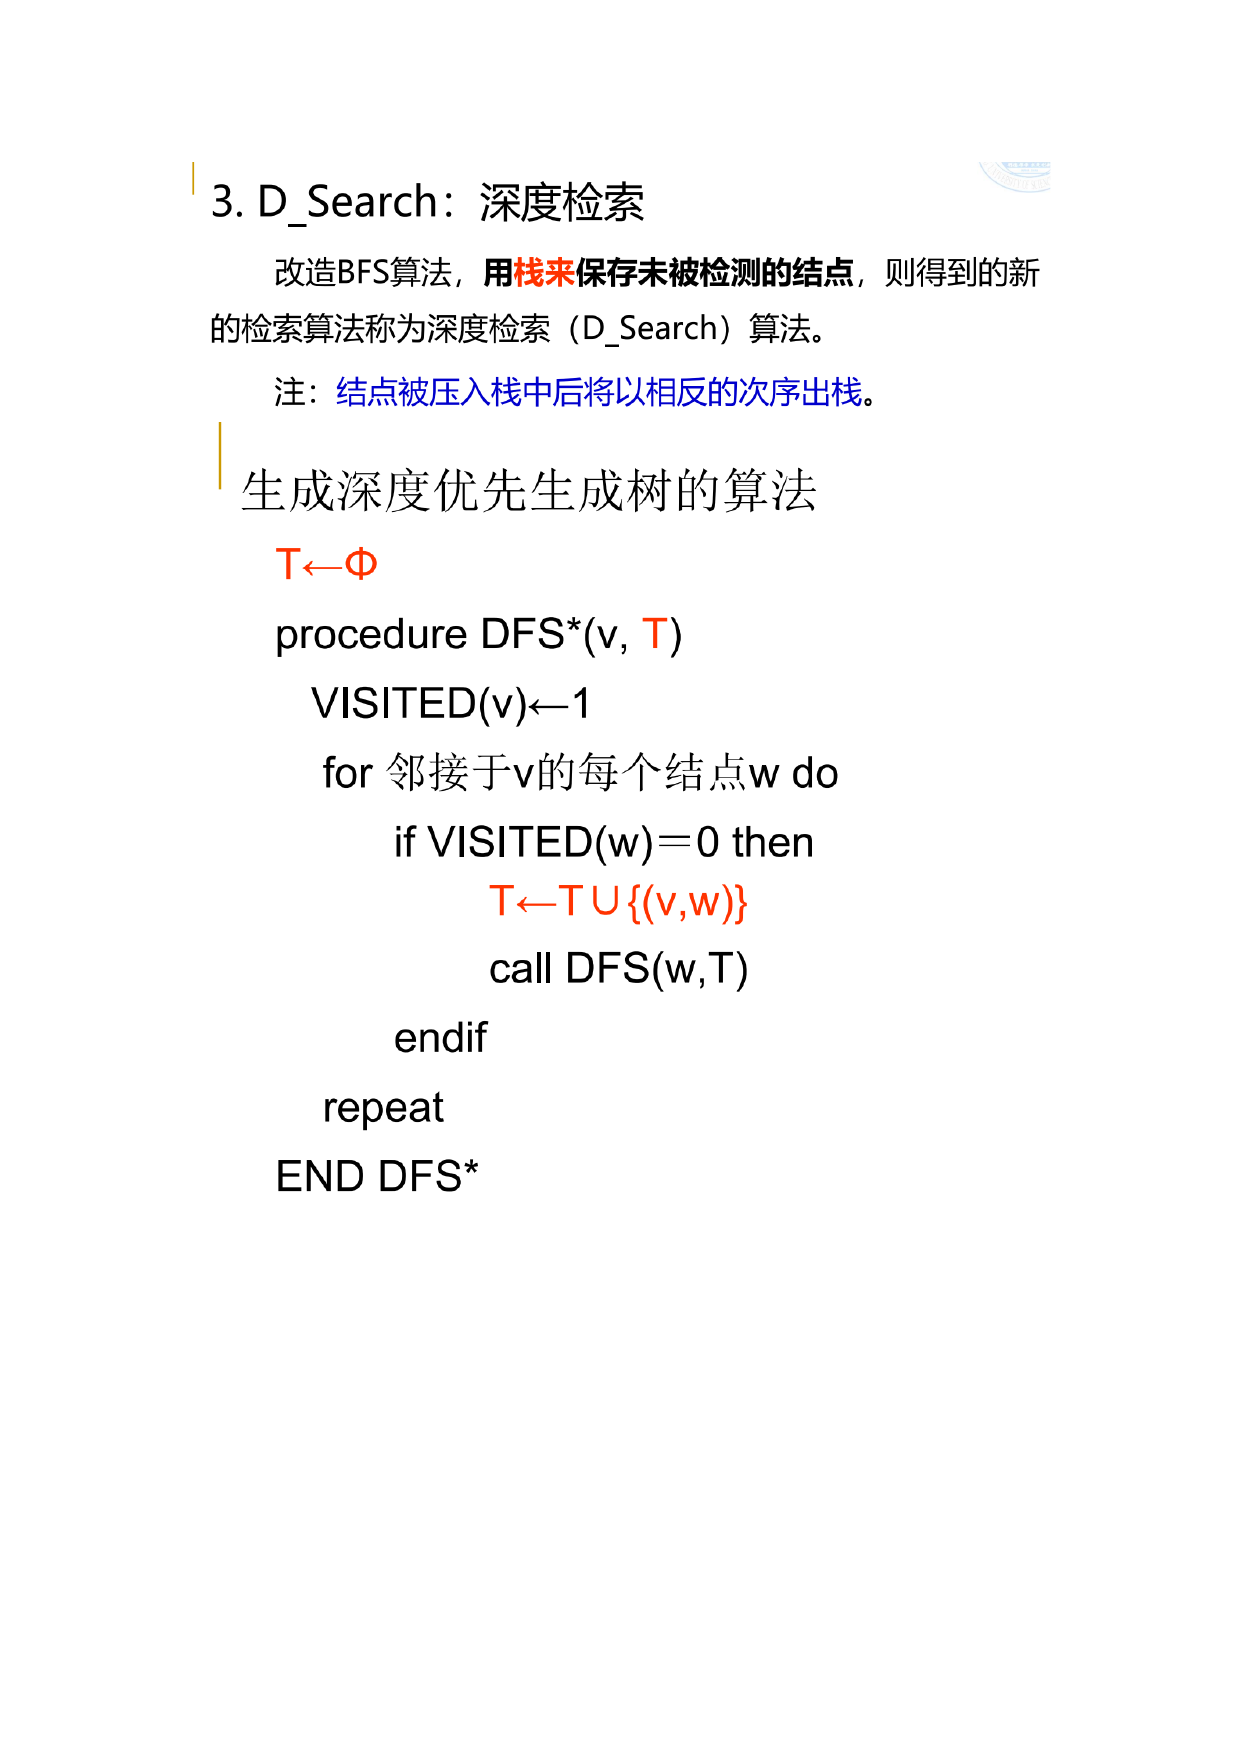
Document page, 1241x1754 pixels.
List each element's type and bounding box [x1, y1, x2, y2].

picture [187, 422, 1052, 1213]
picture [187, 162, 1051, 413]
